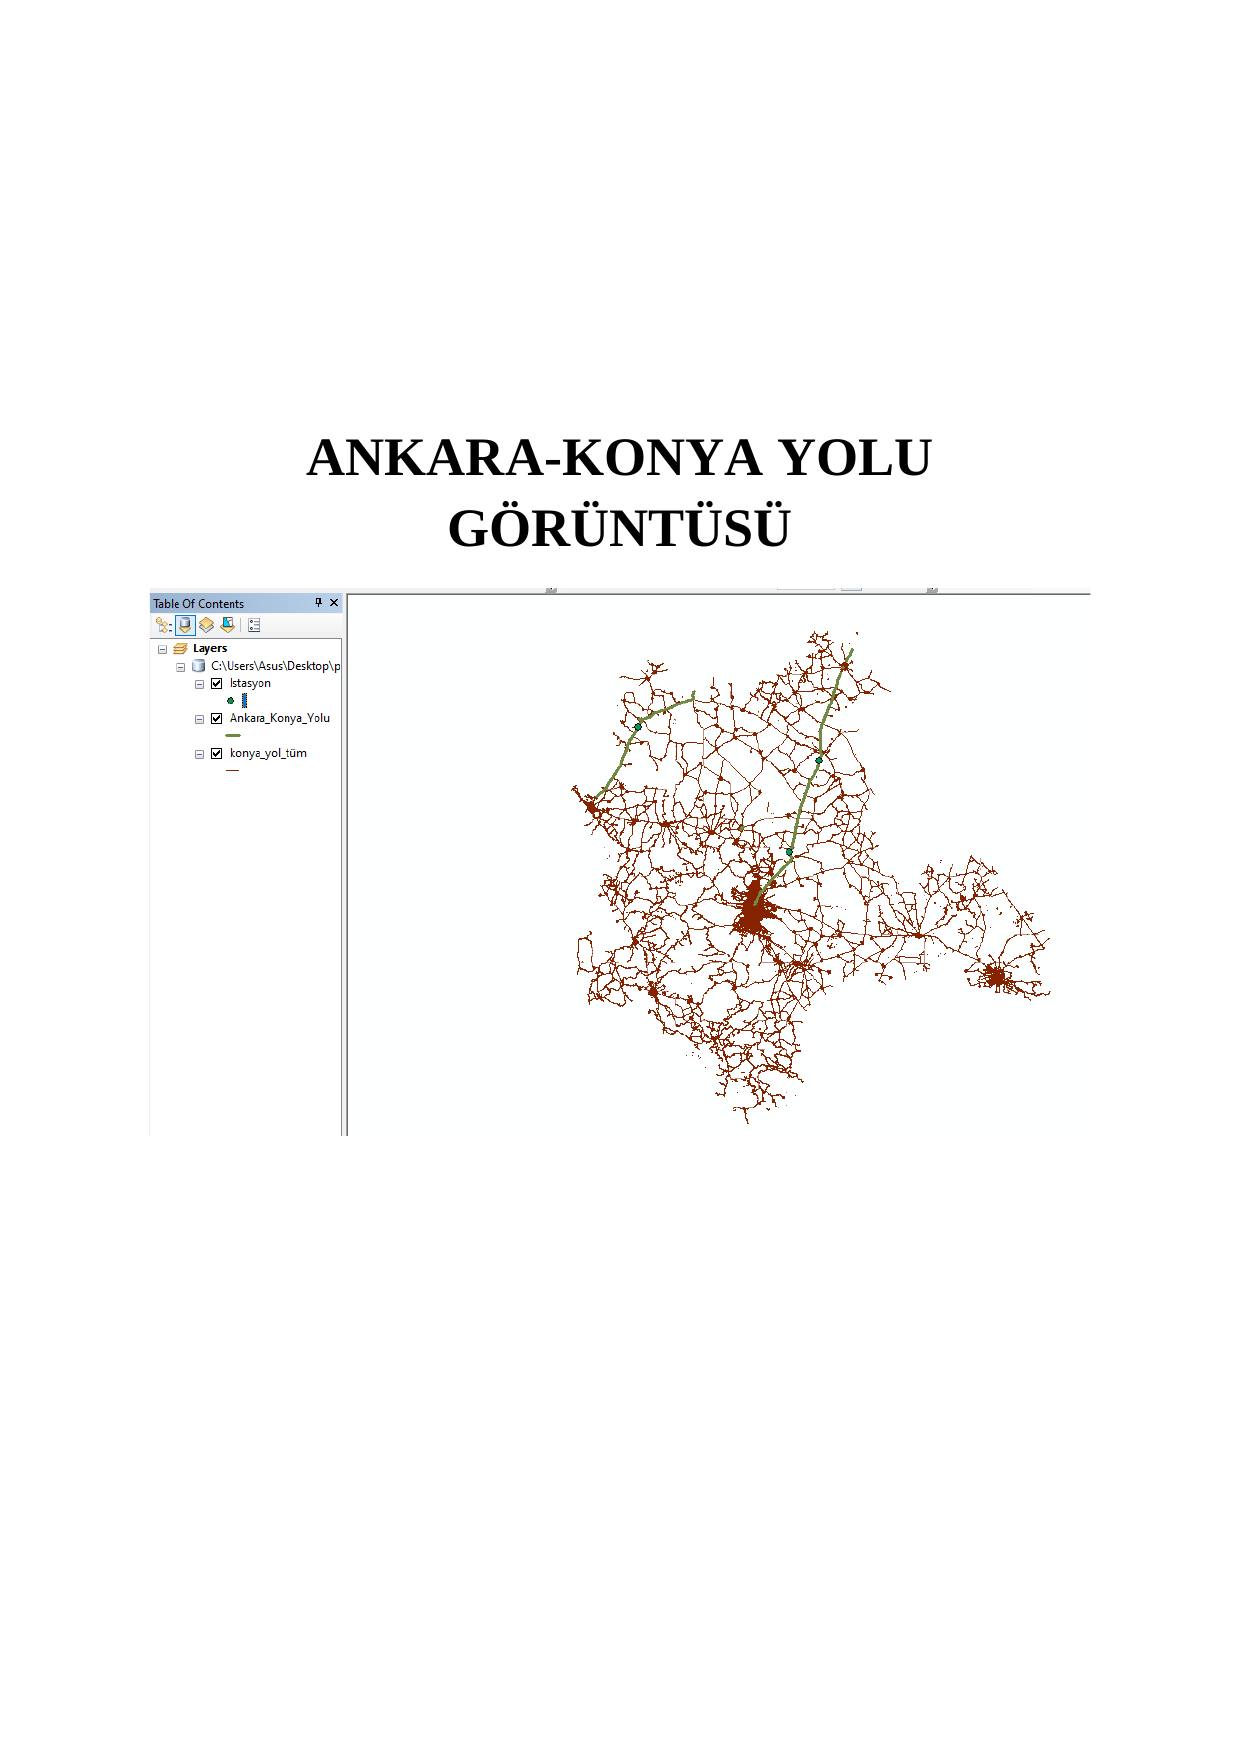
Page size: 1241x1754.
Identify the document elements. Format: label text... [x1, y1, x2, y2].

text ANKARA-KONYA YOLU GÖRÜNTÜSÜ [148, 425, 1093, 559]
picture [149, 588, 1091, 1136]
